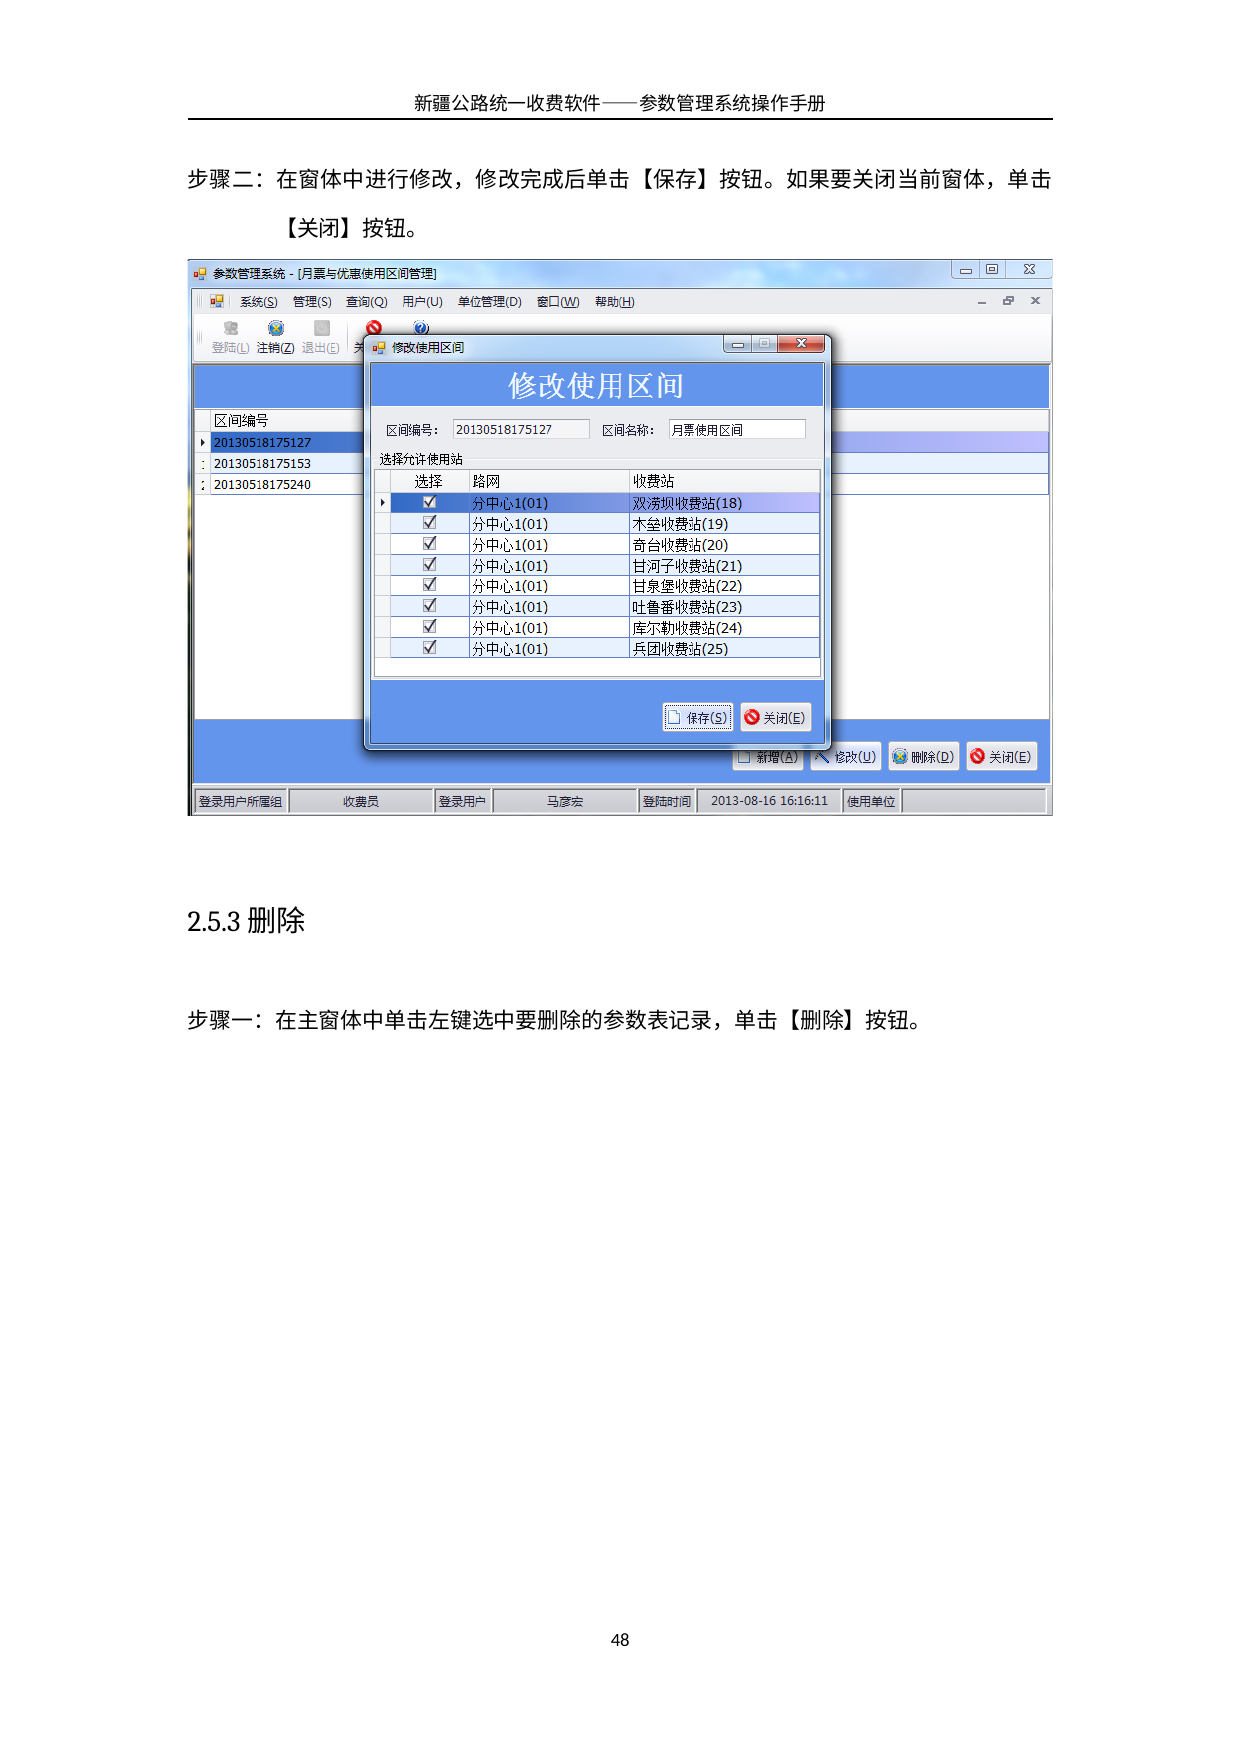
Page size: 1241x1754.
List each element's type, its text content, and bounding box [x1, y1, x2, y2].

text 步骤一：在主窗体中单击左键选中要删除的参数表记录，单击【删除】按钮。 [187, 1003, 1053, 1035]
subtitle 2.5.3 删除 [187, 887, 1053, 952]
picture [187, 259, 1053, 816]
text 步骤二：在窗体中进行修改，修改完成后单击【保存】按钮。如果要关闭当前窗体，单击【关闭】按钮。 [187, 162, 1053, 243]
